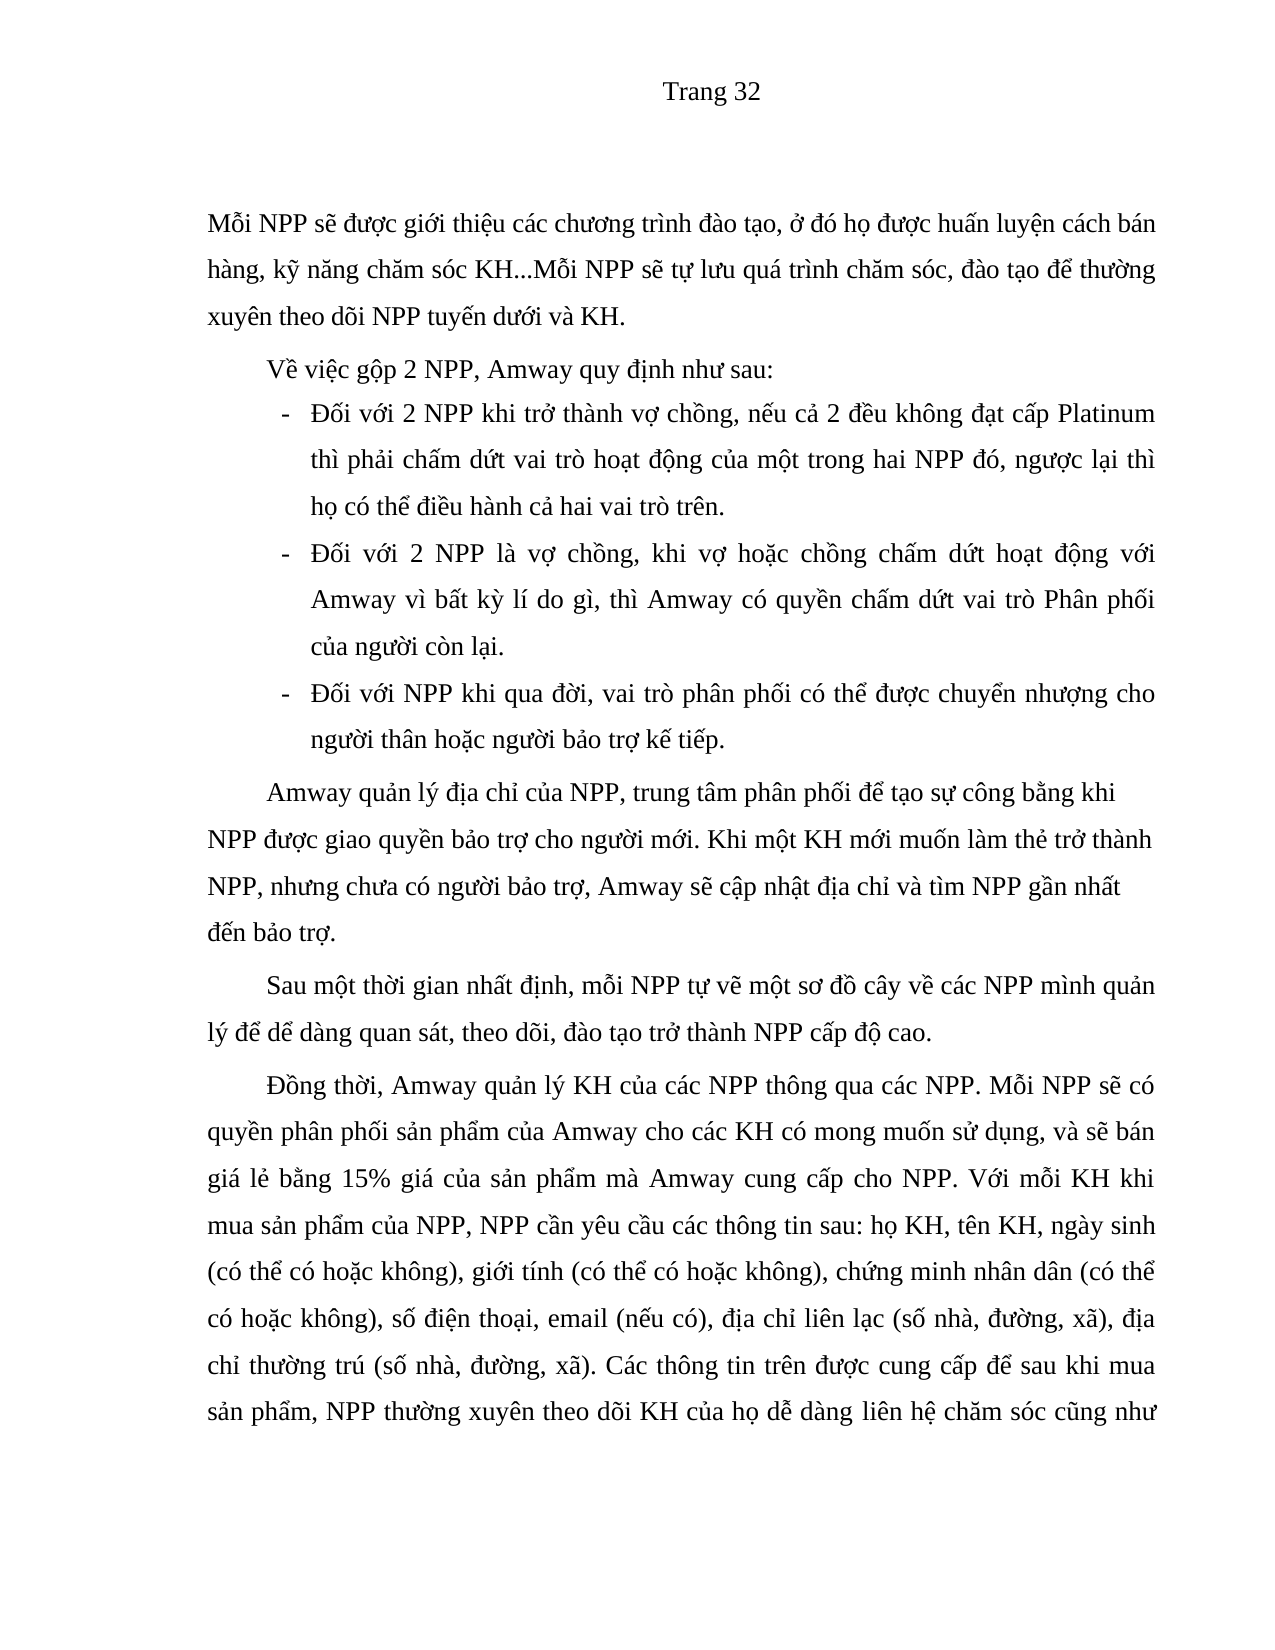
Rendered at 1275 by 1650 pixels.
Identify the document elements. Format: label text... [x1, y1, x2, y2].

text Về việc gộp 2 NPP, Amway quy định như sau: [222, 353, 1157, 384]
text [207, 1069, 1157, 1427]
list Đối với NPP khi qua đời, vai trò phân phối có thể được chuyển nhượng cho người thân hoặc người bảo trợ kế tiếp. [281, 677, 1157, 754]
text Amway quản lý địa chỉ của NPP, trung tâm phân phối để tạo sự công bằng khi NPP được giao quyền bảo trợ cho người mới. Khi một KH mới muốn làm thẻ trở thành NPP, nhưng chưa có người bảo trợ, Amway sẽ cập nhật địa chỉ và tìm NPP gần nhất đến bảo trợ. [207, 776, 1157, 947]
text Sau một thời gian nhất định, mỗi NPP tự vẽ một sơ đồ cây về các NPP mình quản lý để dể dàng quan sát, theo dõi, đào tạo trở thành NPP cấp độ cao. [207, 969, 1157, 1047]
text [207, 207, 1157, 331]
list Đối với 2 NPP là vợ chồng, khi vợ hoặc chồng chấm dứt hoạt động với Amway vì bất kỳ lí do gì, thì Amway có quyền chấm dứt vai trò Phân phối của người còn lại. [281, 537, 1157, 661]
list Đối với 2 NPP khi trở thành vợ chồng, nếu cả 2 đều không đạt cấp Platinum thì phải chấm dứt vai trò hoạt động của một trong hai NPP đó, ngược lại thì họ có thể điều hành cả hai vai trò trên. [281, 397, 1157, 521]
